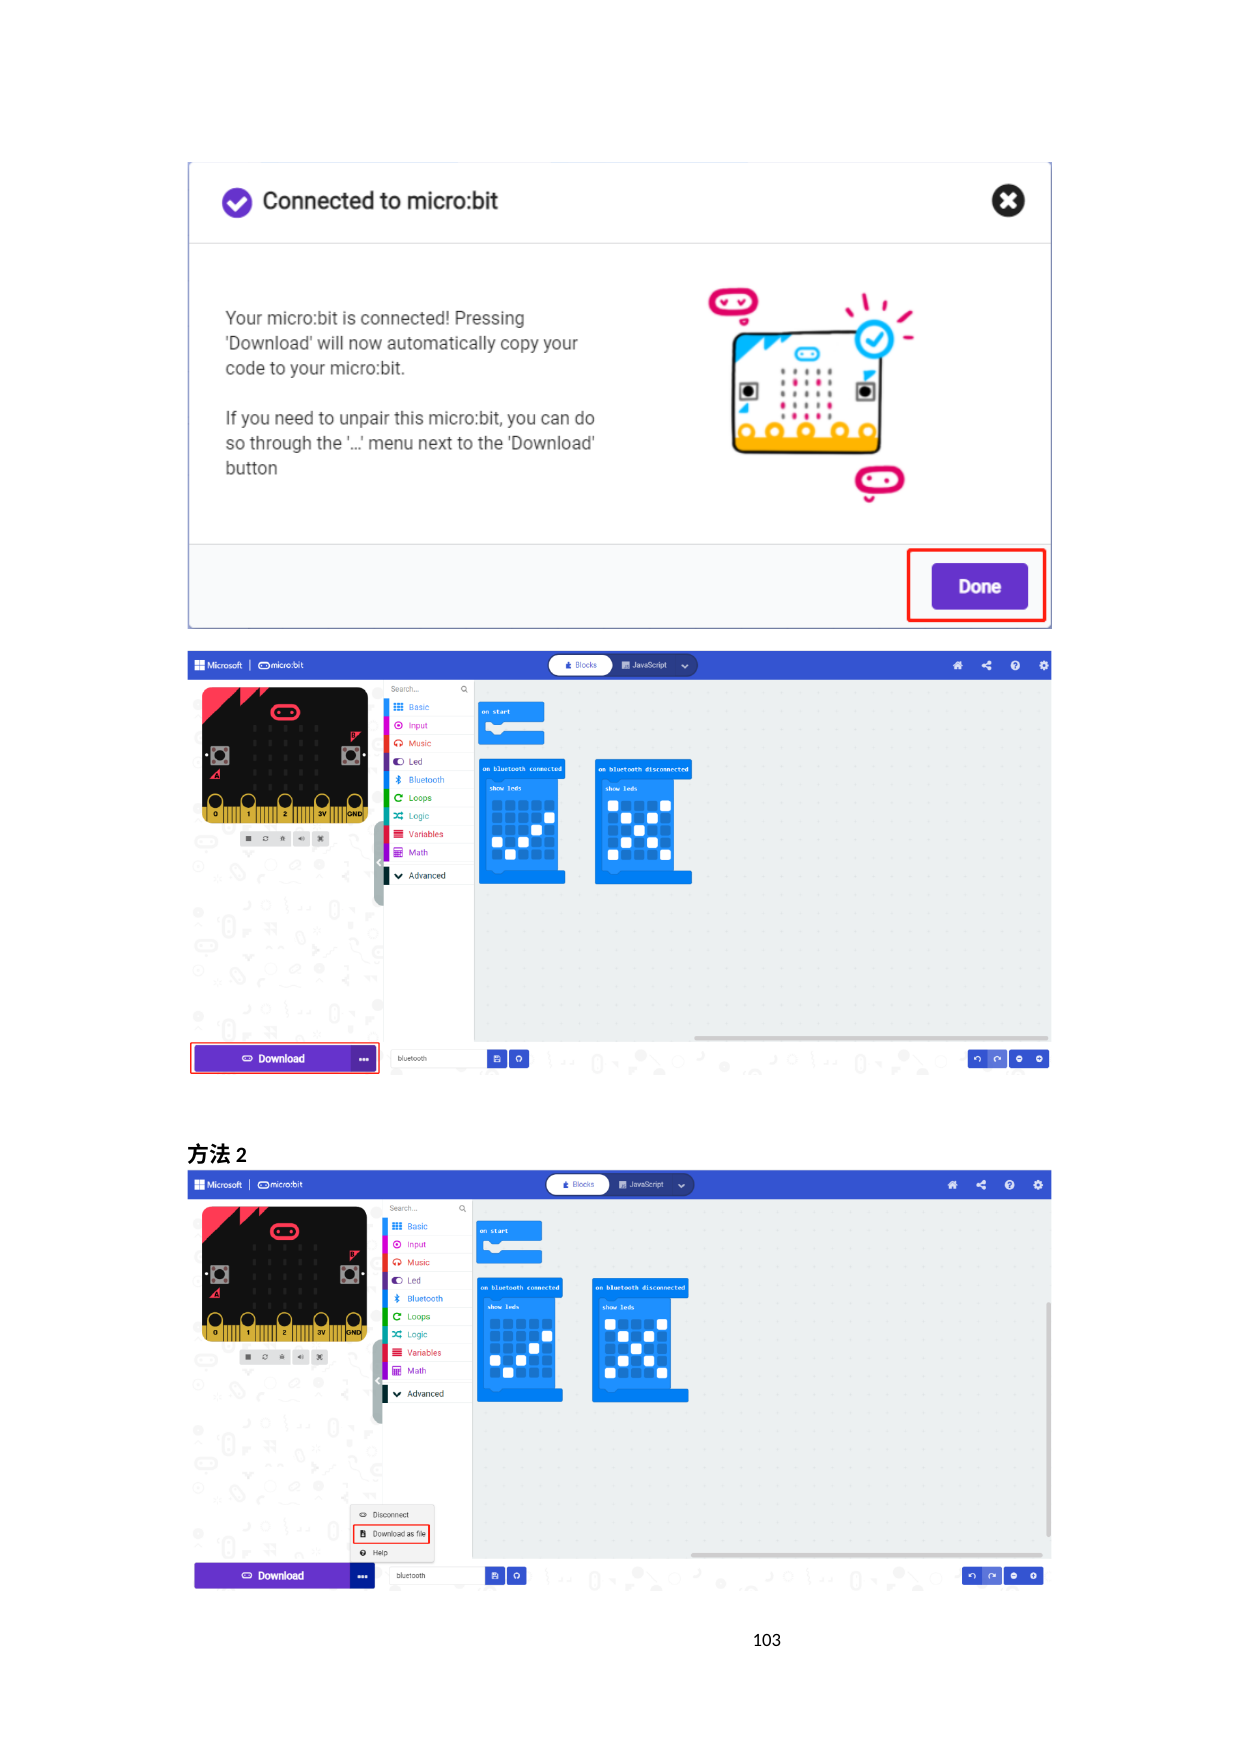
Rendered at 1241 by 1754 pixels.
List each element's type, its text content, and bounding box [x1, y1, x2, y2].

picture [187, 1169, 1052, 1591]
picture [187, 649, 1052, 1075]
picture [187, 162, 1052, 629]
text 方法2 [187, 1137, 1053, 1169]
